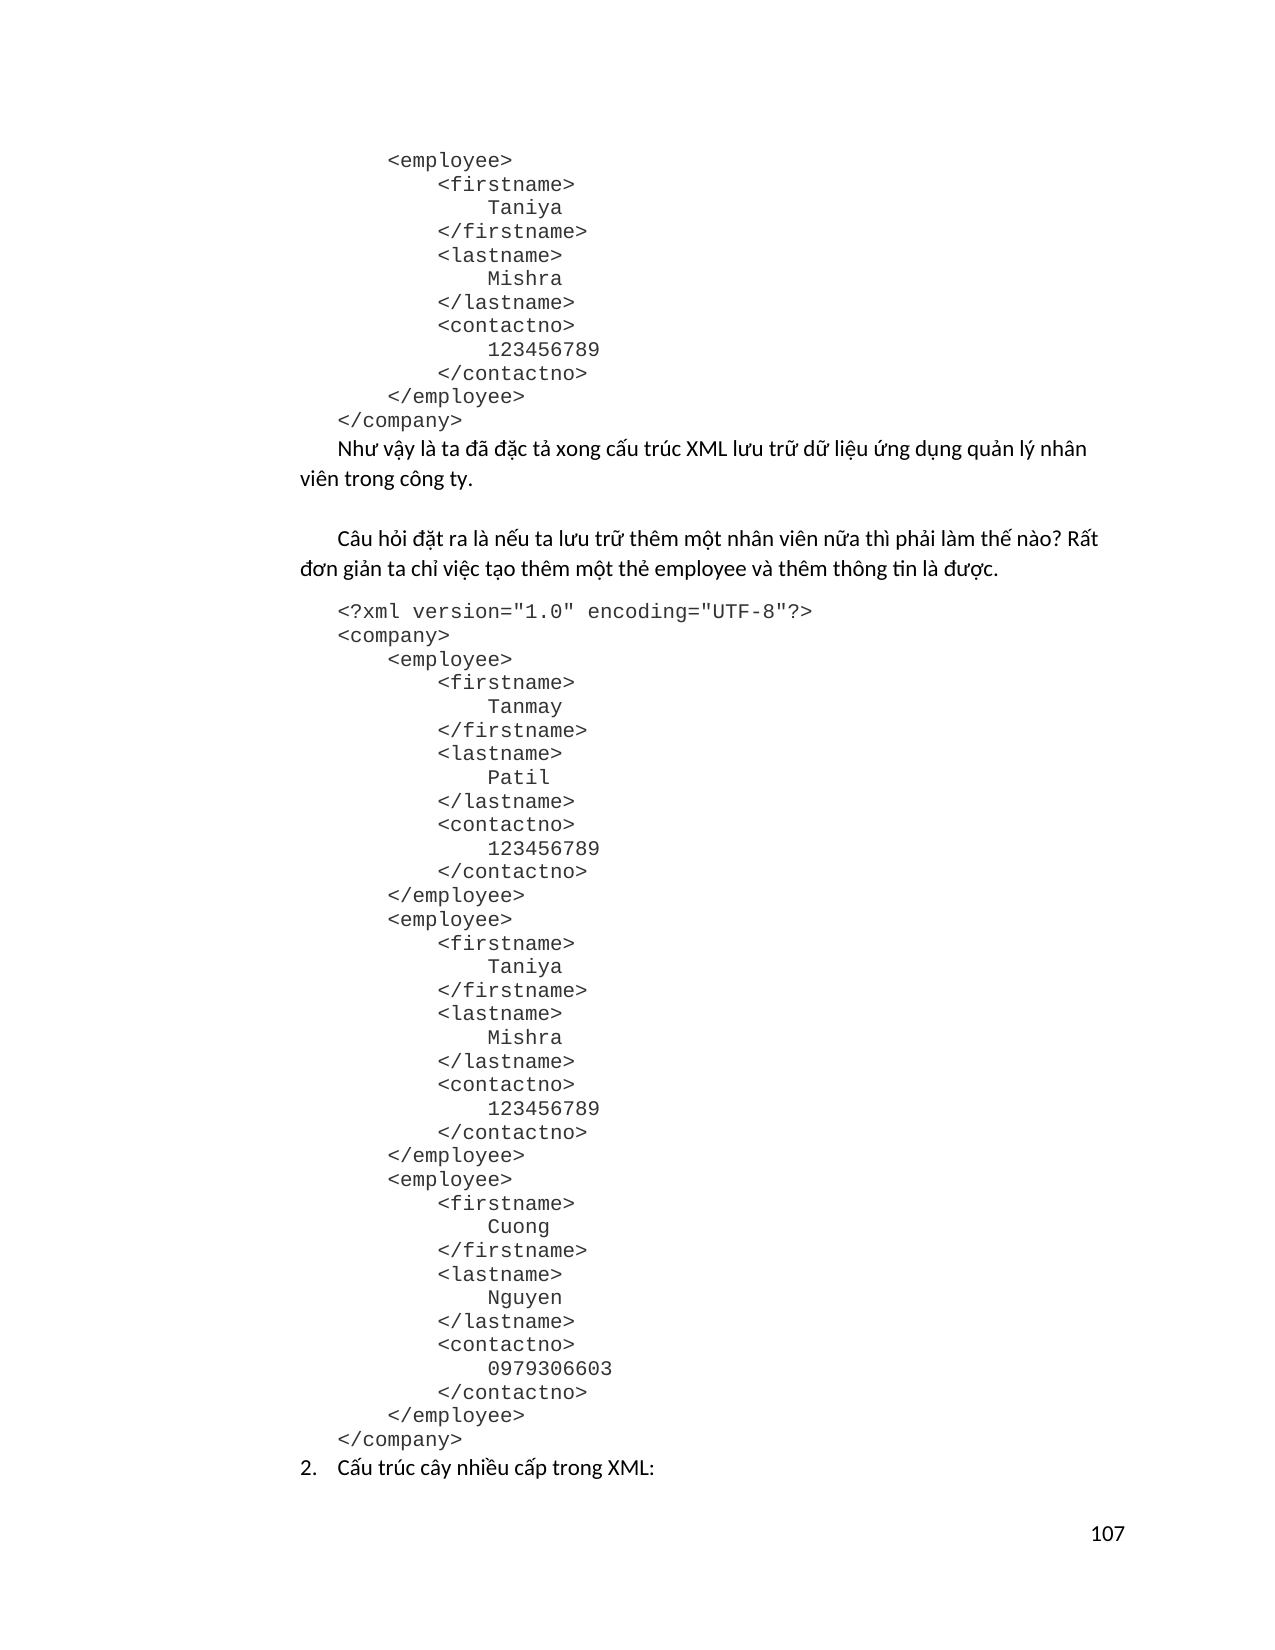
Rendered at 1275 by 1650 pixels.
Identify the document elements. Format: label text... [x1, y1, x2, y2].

text </company> [337, 410, 1125, 434]
text </employee> [337, 1405, 1125, 1429]
text <?xml version="1.0" encoding="UTF-8"?> [337, 601, 1125, 625]
text <firstname> [337, 1193, 1125, 1216]
text Nguyen [337, 1287, 1125, 1311]
text Taniya [337, 197, 1125, 221]
text </firstname> [337, 1240, 1125, 1263]
text <lastname> [337, 1263, 1125, 1287]
list Câu hỏi đặt ra là nếu ta lưu trữ thêm một nhân viên nữa thì phải làm thế nào? Rất đơn giản ta chỉ việc tạo thêm một thẻ employee và thêm thông tin là được. [300, 524, 1125, 583]
text </lastname> [337, 1311, 1125, 1334]
text </company> [337, 1429, 1125, 1453]
text Mishra [337, 268, 1125, 292]
text </employee> [337, 386, 1125, 410]
text 123456789 [337, 339, 1125, 363]
text </lastname> [337, 1051, 1125, 1074]
text <employee> [337, 150, 1125, 174]
text <contactno> [337, 814, 1125, 838]
text </contactno> [337, 862, 1125, 885]
text <contactno> [337, 1334, 1125, 1358]
text <employee> [337, 909, 1125, 932]
text <employee> [337, 649, 1125, 672]
text <lastname> [337, 1003, 1125, 1027]
text </firstname> [337, 980, 1125, 1003]
text <firstname> [337, 174, 1125, 197]
text Tanmay [337, 696, 1125, 720]
text </lastname> [337, 292, 1125, 316]
text Mishra [337, 1027, 1125, 1051]
text <firstname> [337, 932, 1125, 956]
text </firstname> [337, 221, 1125, 244]
list Như vậy là ta đã đặc tả xong cấu trúc XML lưu trữ dữ liệu ứng dụng quản lý nhân viên trong công ty. [300, 434, 1125, 492]
text <firstname> [337, 672, 1125, 696]
text 0979306603 [337, 1358, 1125, 1382]
text </lastname> [337, 791, 1125, 814]
text </contactno> [337, 363, 1125, 386]
text <lastname> [337, 244, 1125, 268]
text Taniya [337, 956, 1125, 980]
text Patil [337, 767, 1125, 791]
text <contactno> [337, 316, 1125, 339]
text </employee> [337, 885, 1125, 909]
text </firstname> [337, 720, 1125, 743]
text </employee> [337, 1145, 1125, 1169]
text </contactno> [337, 1122, 1125, 1145]
text 123456789 [337, 838, 1125, 862]
list Cấu trúc cây nhiều cấp trong XML: [262, 1453, 1125, 1481]
text Cuong [337, 1216, 1125, 1240]
text <lastname> [337, 743, 1125, 767]
text </contactno> [337, 1382, 1125, 1405]
text <employee> [337, 1169, 1125, 1193]
text <contactno> [337, 1074, 1125, 1098]
text <company> [337, 625, 1125, 649]
text 123456789 [337, 1098, 1125, 1122]
